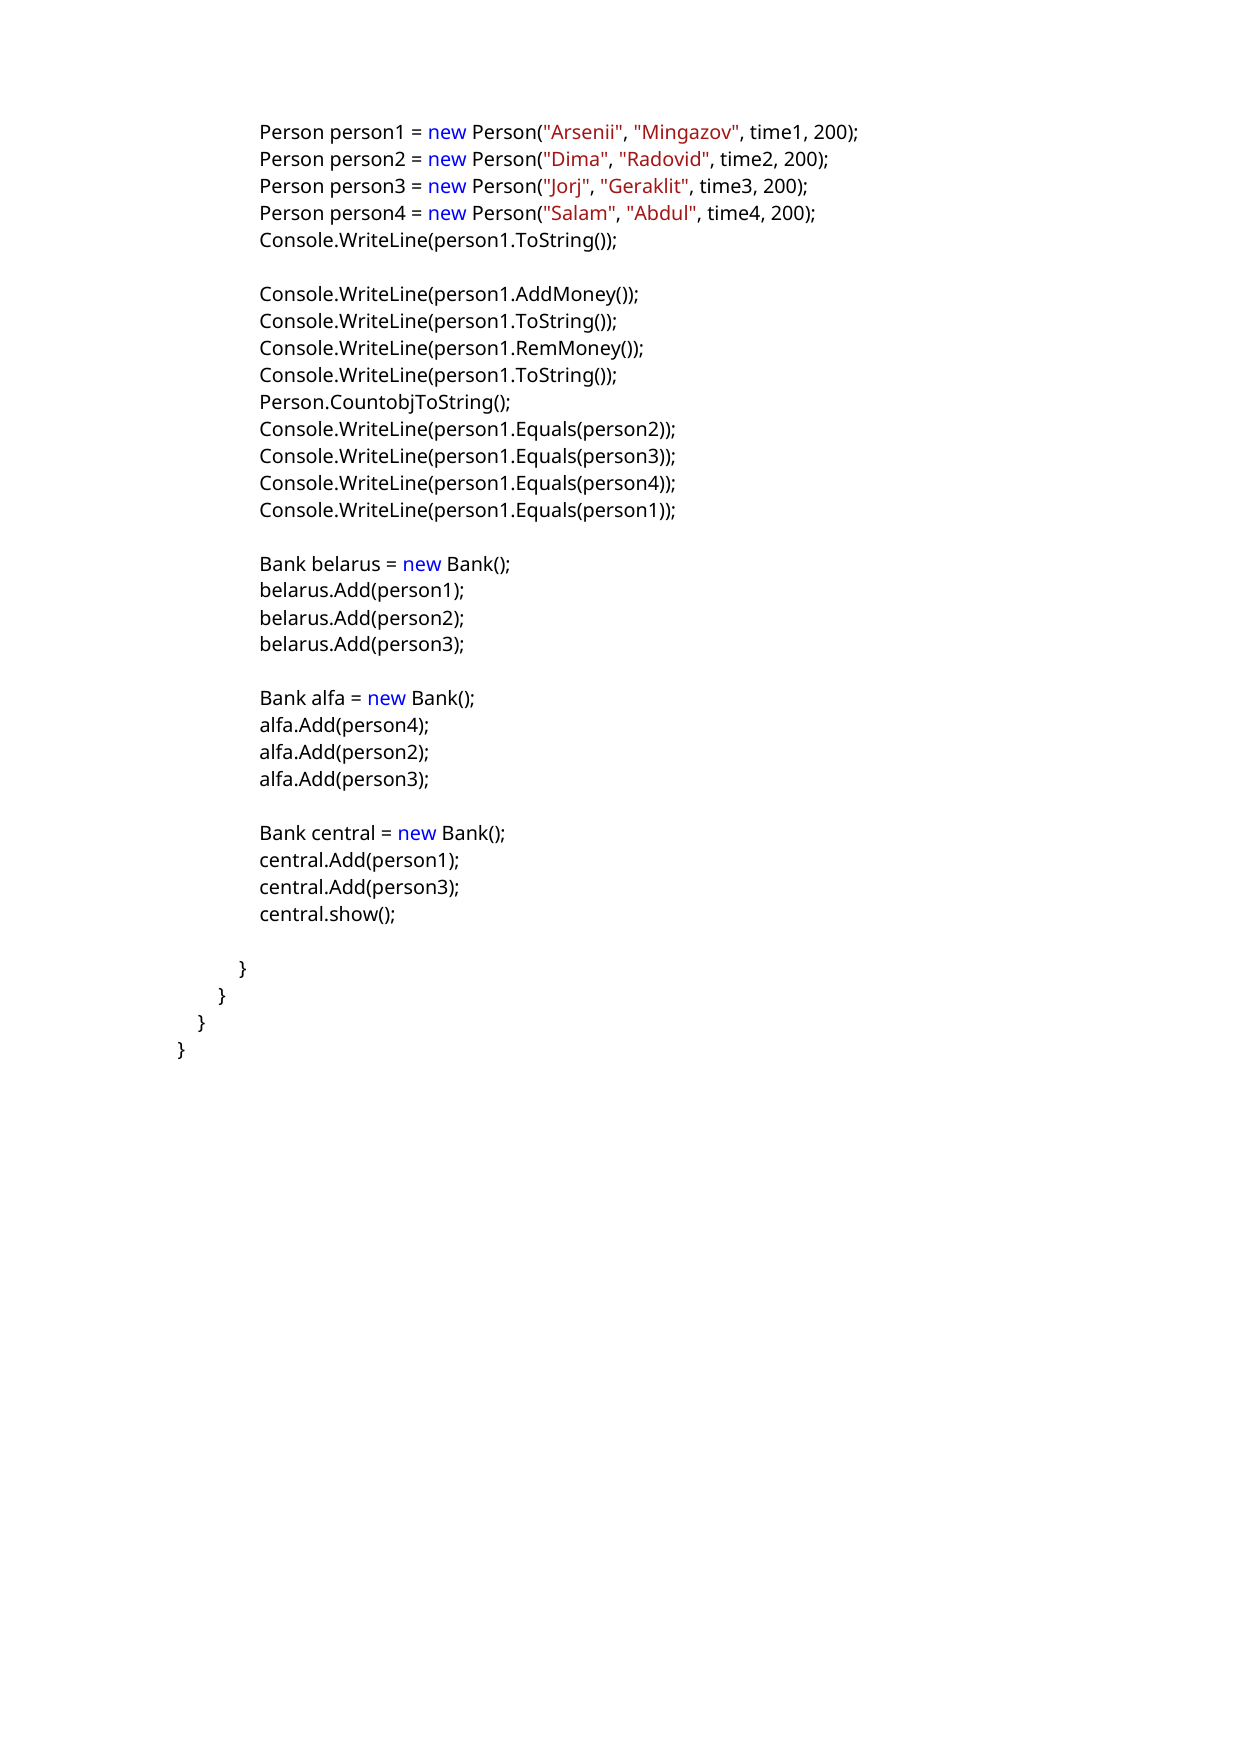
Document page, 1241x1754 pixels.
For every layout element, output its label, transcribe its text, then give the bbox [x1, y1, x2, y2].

text alfa.Add(person2); [177, 739, 1152, 766]
text Console.WriteLine(person1.AddMoney()); [177, 280, 1152, 307]
text Person person2 = new Person("Dima", "Radovid", time2, 200); [177, 145, 1152, 172]
text } [177, 1035, 1152, 1062]
text Person person3 = new Person("Jorj", "Geraklit", time3, 200); [177, 172, 1152, 199]
text belarus.Add(person2); [177, 604, 1152, 631]
text Console.WriteLine(person1.Equals(person3)); [177, 442, 1152, 469]
text Console.WriteLine(person1.Equals(person1)); [177, 496, 1152, 523]
text Bank central = new Bank(); [177, 819, 1152, 847]
text Console.WriteLine(person1.RemMoney()); [177, 334, 1152, 361]
text Console.WriteLine(person1.Equals(person2)); [177, 415, 1152, 442]
text alfa.Add(person4); [177, 712, 1152, 739]
text alfa.Add(person3); [177, 766, 1152, 793]
text central.Add(person3); [177, 873, 1152, 901]
text Person person1 = new Person("Arsenii", "Mingazov", time1, 200); [177, 118, 1152, 145]
text belarus.Add(person1); [177, 577, 1152, 604]
text Console.WriteLine(person1.ToString()); [177, 226, 1152, 253]
text Bank belarus = new Bank(); [177, 550, 1152, 577]
text central.Add(person1); [177, 847, 1152, 873]
text } [177, 954, 1152, 981]
text Person person4 = new Person("Salam", "Abdul", time4, 200); [177, 199, 1152, 226]
text Console.WriteLine(person1.Equals(person4)); [177, 469, 1152, 496]
text } [177, 981, 1152, 1008]
text Bank alfa = new Bank(); [177, 685, 1152, 712]
text Person.CountobjToString(); [177, 388, 1152, 415]
text belarus.Add(person3); [177, 631, 1152, 658]
text central.show(); [177, 901, 1152, 927]
text } [177, 1008, 1152, 1035]
text Console.WriteLine(person1.ToString()); [177, 307, 1152, 334]
text Console.WriteLine(person1.ToString()); [177, 361, 1152, 388]
